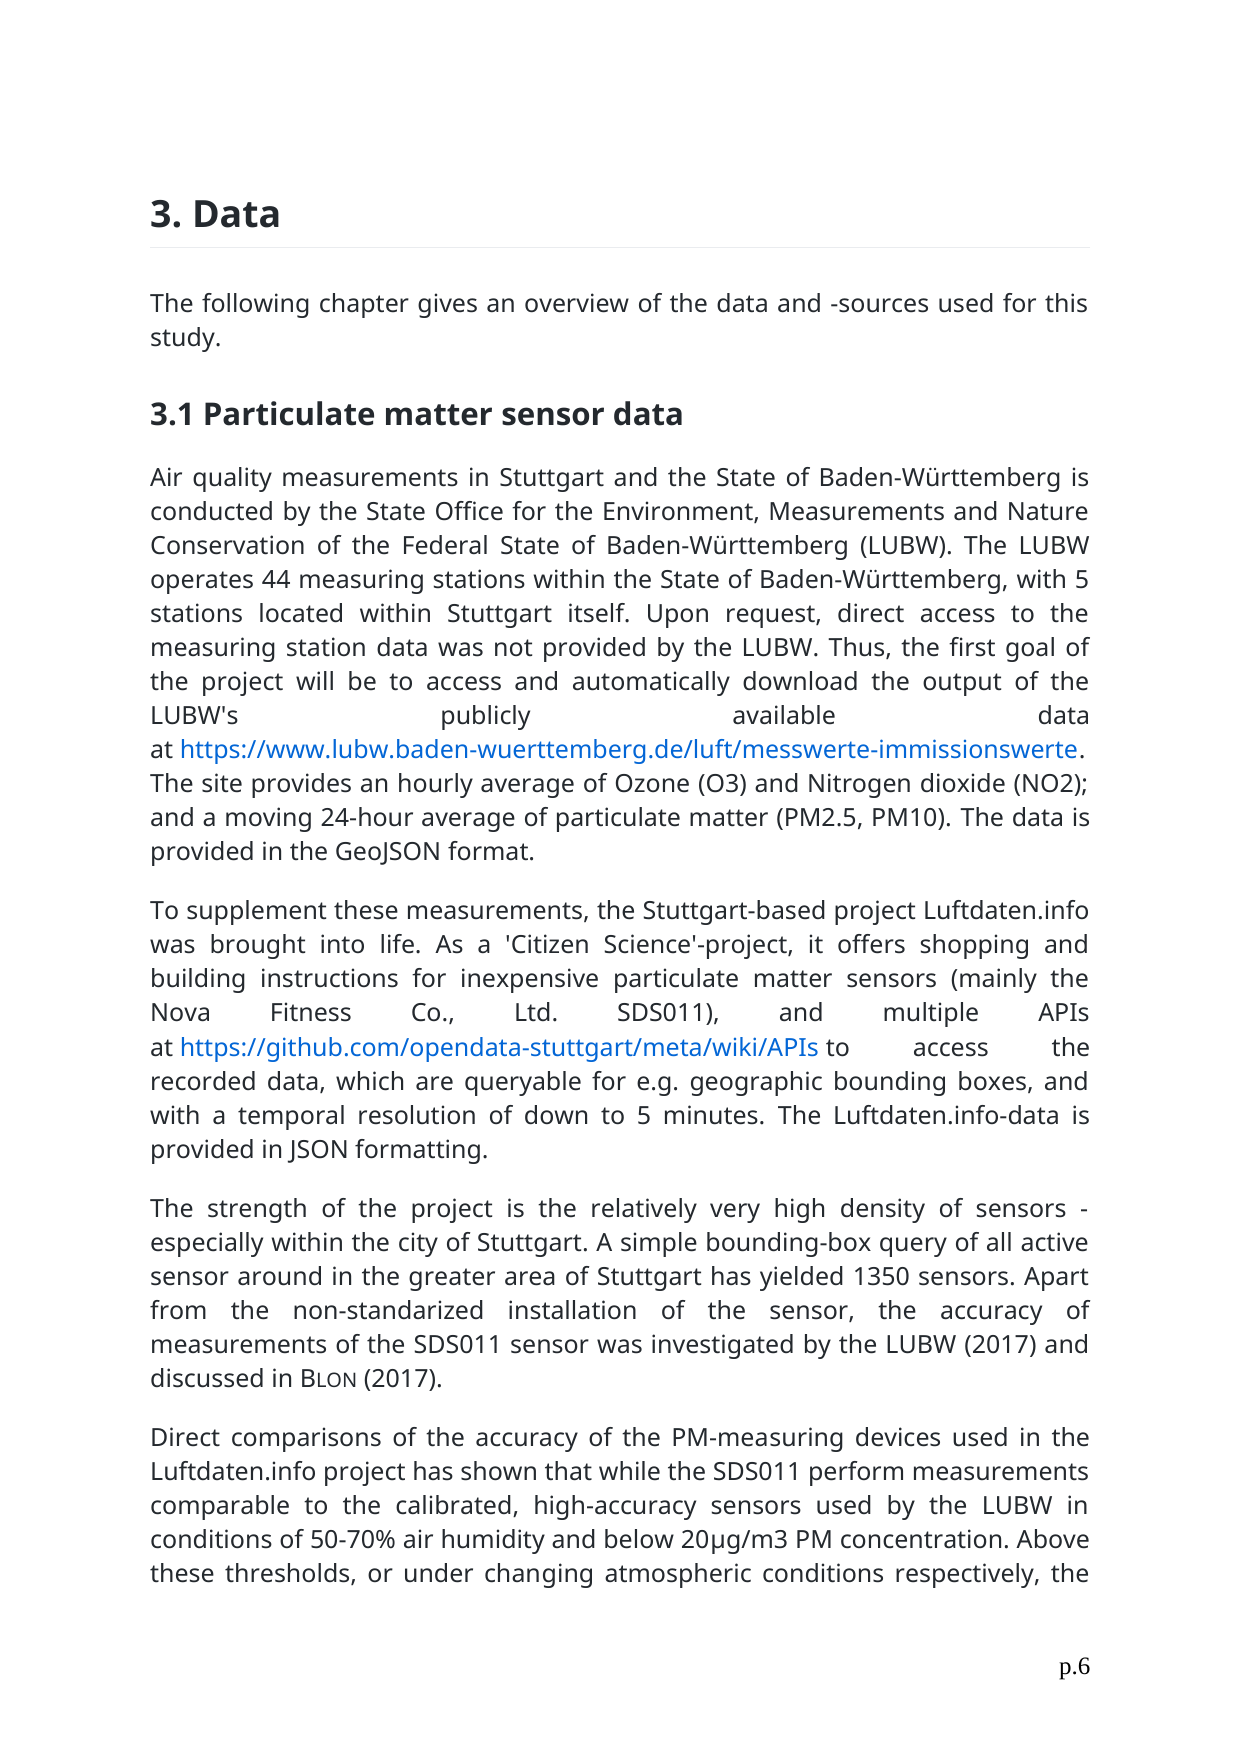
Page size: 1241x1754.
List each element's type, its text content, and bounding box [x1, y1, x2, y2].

text 3.1 Particulate matter sensor data [150, 392, 1090, 434]
text To supplement these measurements, the Stuttgart-based project Luftdaten.info was brought into life. As a 'Citizen Science'-project, it offers shopping and building instructions for inexpensive particulate matter sensors (mainly the Nova Fitness Co., Ltd. SDS011), and multiple APIs at https://github.com/opendata-stuttgart/meta/wiki/APIs to access the recorded data, which are queryable for e.g. geographic bounding boxes, and with a temporal resolution of down to 5 minutes. The Luftdaten.info-data is provided in JSON formatting. [150, 893, 1090, 1165]
text Air quality measurements in Stuttgart and the State of Baden-Württemberg is conducted by the State Office for the Environment, Measurements and Nature Conservation of the Federal State of Baden-Württemberg (LUBW). The LUBW operates 44 measuring stations within the State of Baden-Württemberg, with 5 stations located within Stuttgart itself. Upon request, direct access to the measuring station data was not provided by the LUBW. Thus, the first goal of the project will be to access and automatically download the output of the LUBW's publicly available data at https://www.lubw.baden-wuerttemberg.de/luft/messwerte-immissionswerte. The site provides an hourly average of Ozone (O3) and Nitrogen dioxide (NO2); and a moving 24-hour average of particulate matter (PM2.5, PM10). The data is provided in the GeoJSON format. [150, 459, 1090, 868]
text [150, 1420, 1090, 1590]
text 3. Data [150, 187, 1090, 247]
text The following chapter gives an overview of the data and -sources used for this study. [150, 286, 1090, 354]
text The strength of the project is the relatively very high density of sensors - especially within the city of Stuttgart. A simple bounding-box query of all active sensor around in the greater area of Stuttgart has yielded 1350 sensors. Apart from the non-standarized installation of the sensor, the accuracy of measurements of the SDS011 sensor was investigated by the LUBW (2017) and discussed in Blon (2017). [150, 1190, 1090, 1395]
